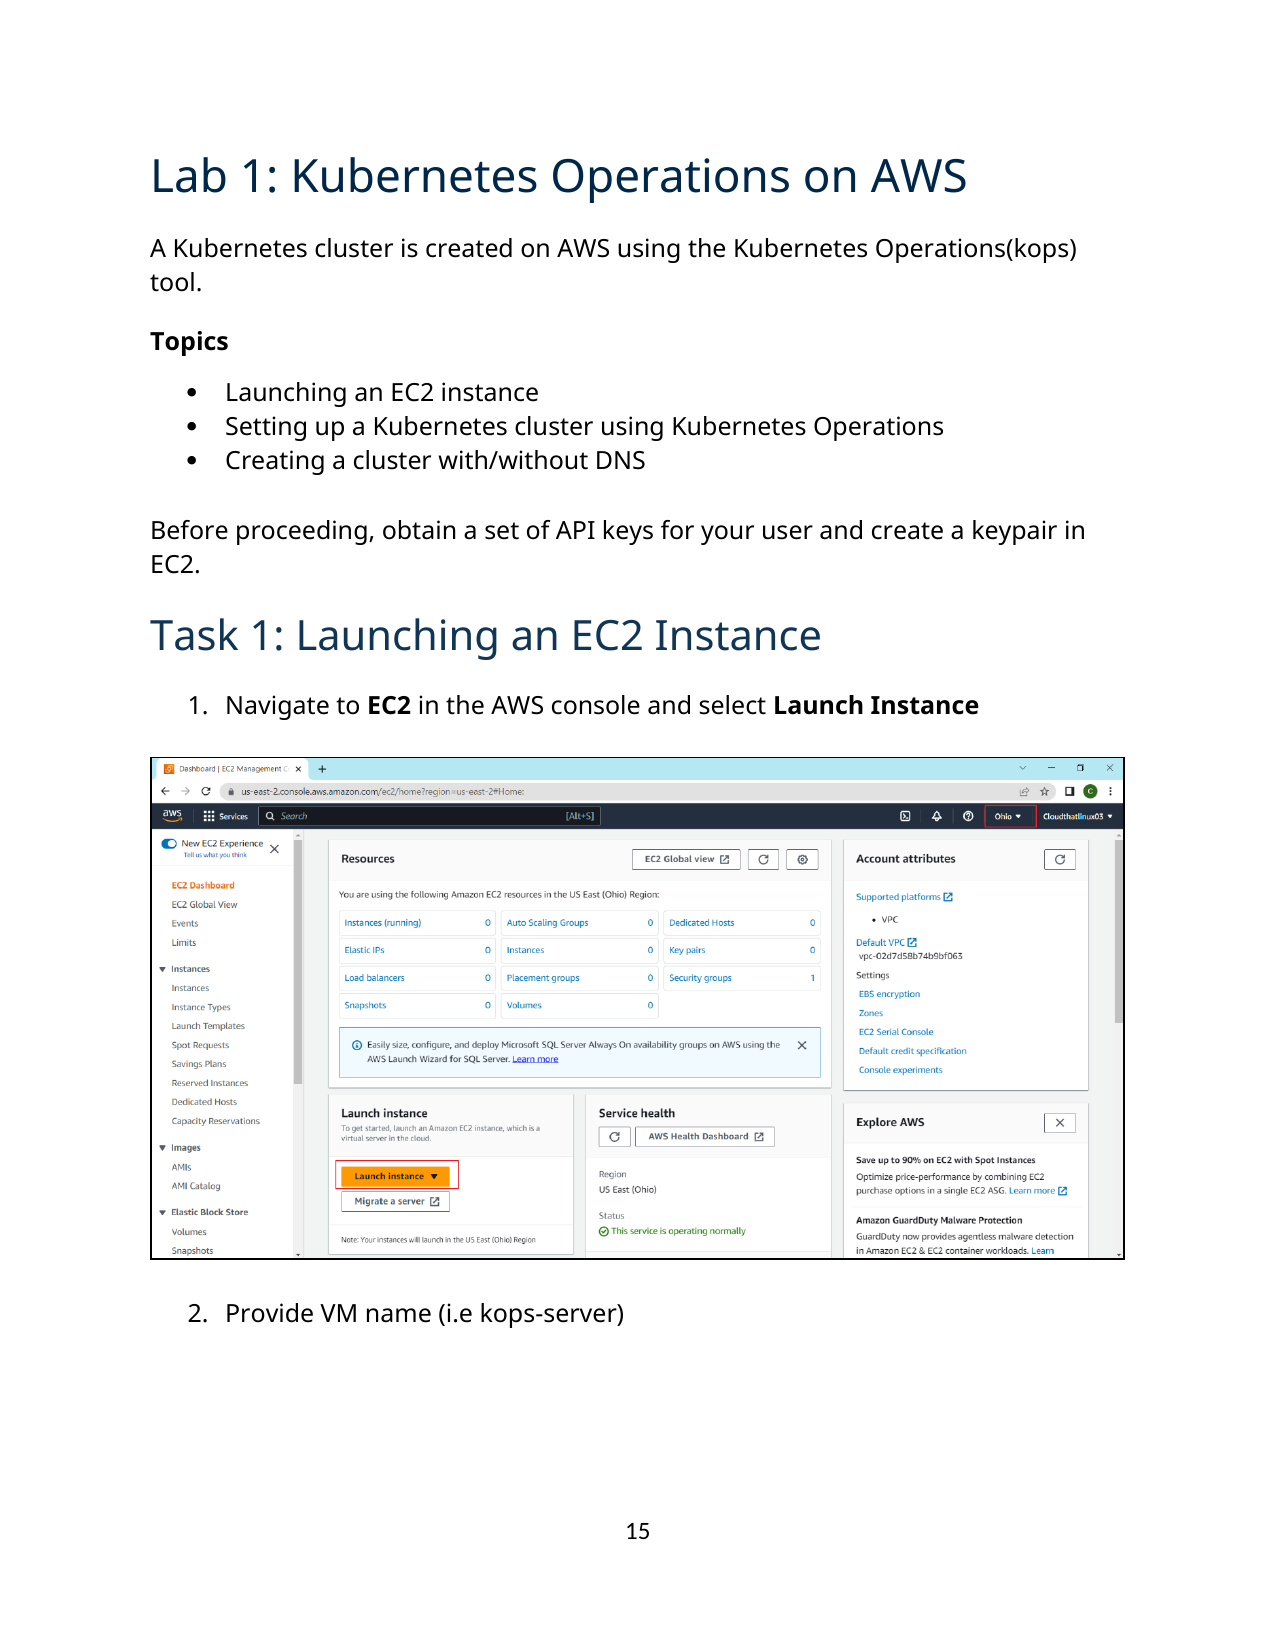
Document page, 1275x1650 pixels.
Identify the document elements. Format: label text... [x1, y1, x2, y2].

picture [152, 758, 1123, 1258]
list Creating a cluster with/without DNS [187, 443, 1125, 477]
text Topics [150, 324, 1125, 358]
text A Kubernetes cluster is created on AWS using the Kubernetes Operations(kops) tool. [150, 231, 1125, 299]
subtitle Task 1: Launching an EC2 Instance [150, 606, 1125, 663]
list Navigate to EC2 in the AWS console and select Launch Instance [187, 688, 1125, 722]
list Launching an EC2 instance [187, 374, 1125, 408]
list Setting up a Kubernetes cluster using Kubernetes Operations [187, 408, 1125, 443]
text Before proceeding, obtain a set of API keys for your user and create a keypair in EC2. [150, 513, 1125, 581]
list Provide VM name (i.e kops-server) [187, 1296, 1125, 1330]
subtitle Lab 1: Kubernetes Operations on AWS [150, 143, 1125, 206]
